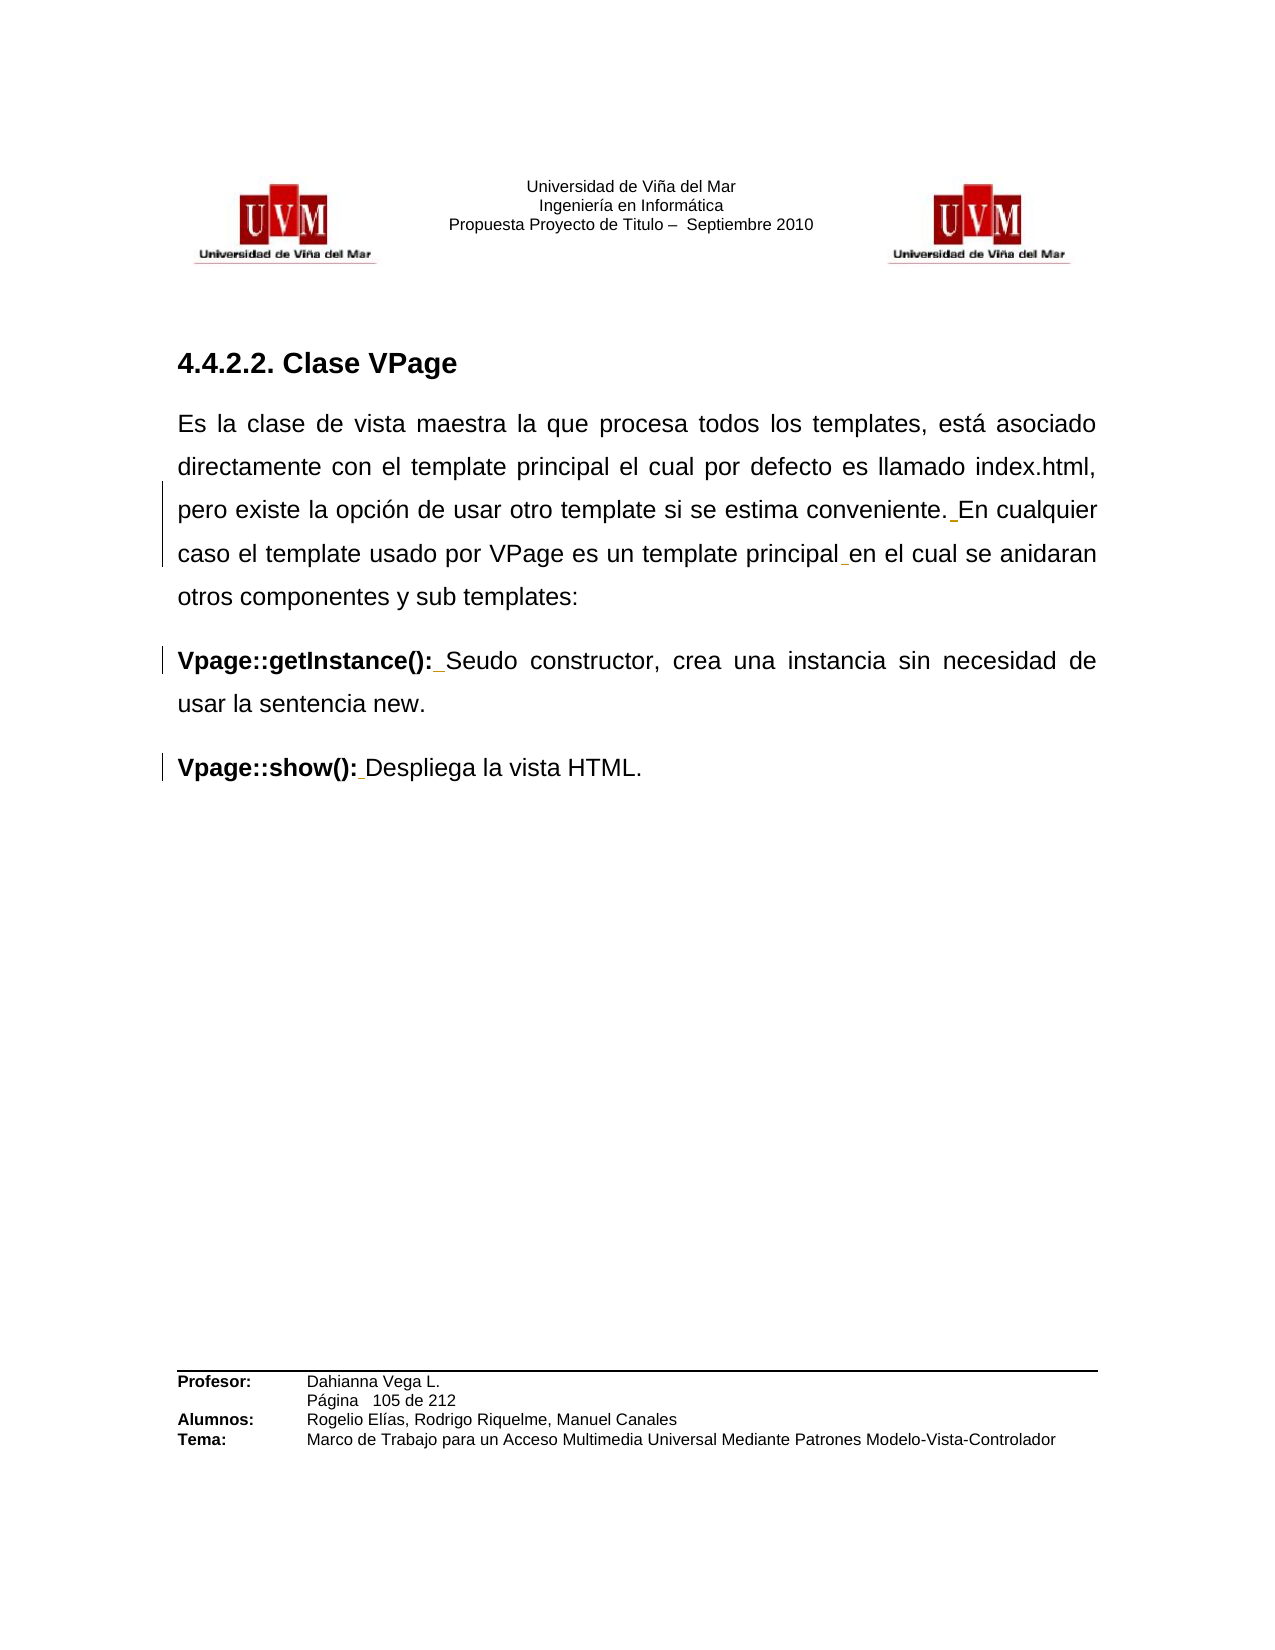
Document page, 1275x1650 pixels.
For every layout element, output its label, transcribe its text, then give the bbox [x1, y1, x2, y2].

subtitle 4.4.2.2. Clase VPage [177, 346, 1098, 380]
text Es la clase de vista maestra la que procesa todos los templates, está asociado directamente con el template principal el cual por defecto es llamado index.html, pero existe la opción de usar otro template si se estima conveniente.En cualquier caso el template usado por VPage es un template principalen el cual se anidaran otros componentes y sub templates: [177, 409, 1098, 610]
text Vpage::getInstance():Seudo constructor, crea una instancia sin necesidad de usar la sentencia new. [177, 646, 1098, 717]
picture [177, 176, 390, 267]
text Vpage::show():Despliega la vista HTML. [177, 753, 1098, 781]
picture [871, 176, 1084, 267]
